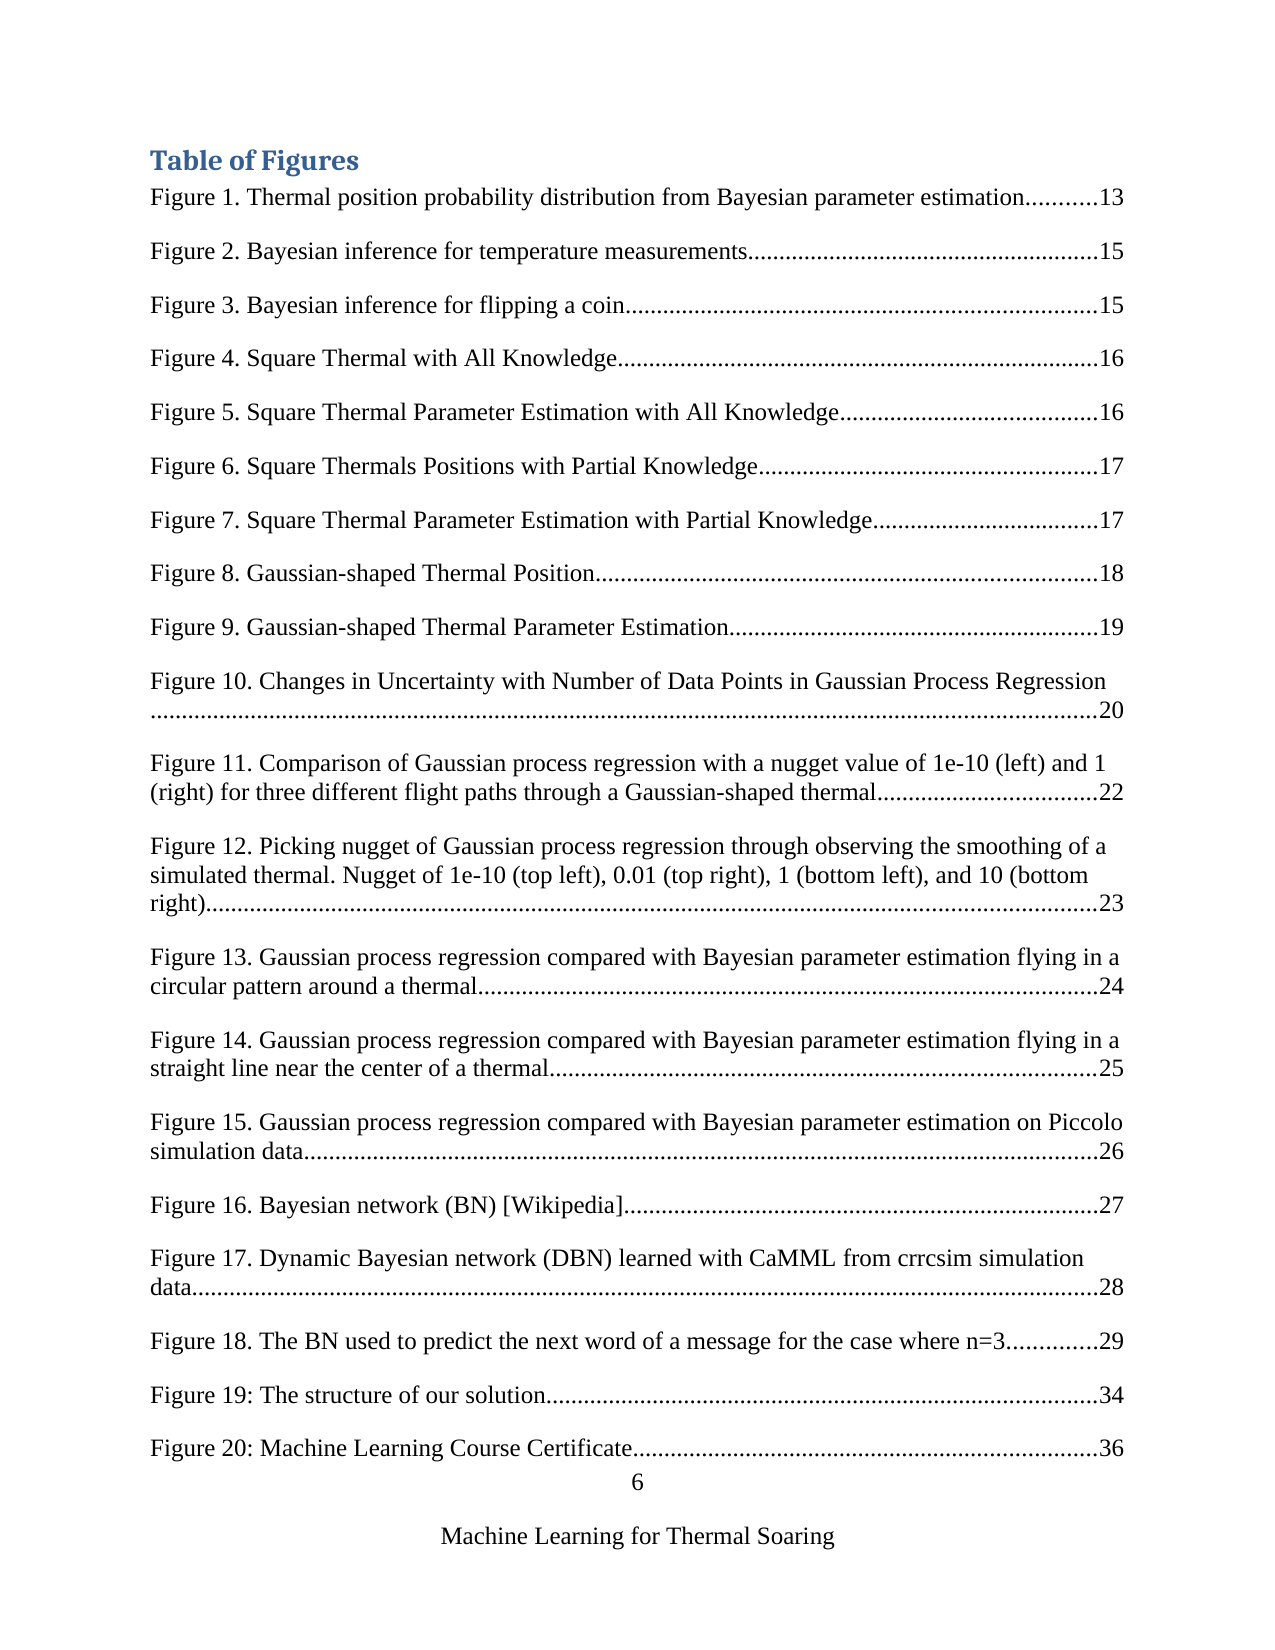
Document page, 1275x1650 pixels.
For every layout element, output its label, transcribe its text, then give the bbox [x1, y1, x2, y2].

text Figure 9. Gaussian-shaped Thermal Parameter Estimation 19 [150, 612, 1125, 641]
text Figure 17. Dynamic Bayesian network (DBN) learned with CaMML from crrcsim simulation data 28 [150, 1243, 1125, 1301]
text Figure 8. Gaussian-shaped Thermal Position 18 [150, 558, 1125, 587]
text Figure 12. Picking nugget of Gaussian process regression through observing the smoothing of a simulated thermal. Nugget of 1e-10 (top left), 0.01 (top right), 1 (bottom left), and 10 (bottom right). 23 [150, 831, 1125, 917]
text Figure 11. Comparison of Gaussian process regression with a nugget value of 1e-10 (left) and 1 (right) for three different flight paths through a Gaussian-shaped thermal 22 [150, 748, 1125, 806]
text Figure 18. The BN used to predict the next word of a message for the case where n=3 29 [150, 1326, 1125, 1355]
text Figure 16. Bayesian network (BN) [Wikipedia] 27 [150, 1190, 1125, 1218]
text Figure 15. Gaussian process regression compared with Bayesian parameter estimation on Piccolo simulation data 26 [150, 1107, 1125, 1165]
text Figure 4. Square Thermal with All Knowledge 16 [150, 343, 1125, 372]
text Figure 2. Bayesian inference for temperature measurements 15 [150, 236, 1125, 265]
text Figure 10. Changes in Uncertainty with Number of Data Points in Gaussian Process Regression 20 [150, 666, 1125, 723]
text Figure 1. Thermal position probability distribution from Bayesian parameter estimation 13 [150, 182, 1125, 211]
text Figure 5. Square Thermal Parameter Estimation with All Knowledge 16 [150, 397, 1125, 426]
text Table of Figures [150, 144, 1125, 177]
text Figure 20: Machine Learning Course Certificate 36 [150, 1433, 1125, 1462]
text Figure 6. Square Thermals Positions with Partial Knowledge 17 [150, 451, 1125, 480]
text Figure 14. Gaussian process regression compared with Bayesian parameter estimation flying in a straight line near the center of a thermal 25 [150, 1025, 1125, 1082]
text Figure 19: The structure of our solution 34 [150, 1380, 1125, 1408]
text Figure 3. Bayesian inference for flipping a coin 15 [150, 290, 1125, 318]
text Figure 7. Square Thermal Parameter Estimation with Partial Knowledge 17 [150, 505, 1125, 533]
text Figure 13. Gaussian process regression compared with Bayesian parameter estimation flying in a circular pattern around a thermal 24 [150, 942, 1125, 1000]
